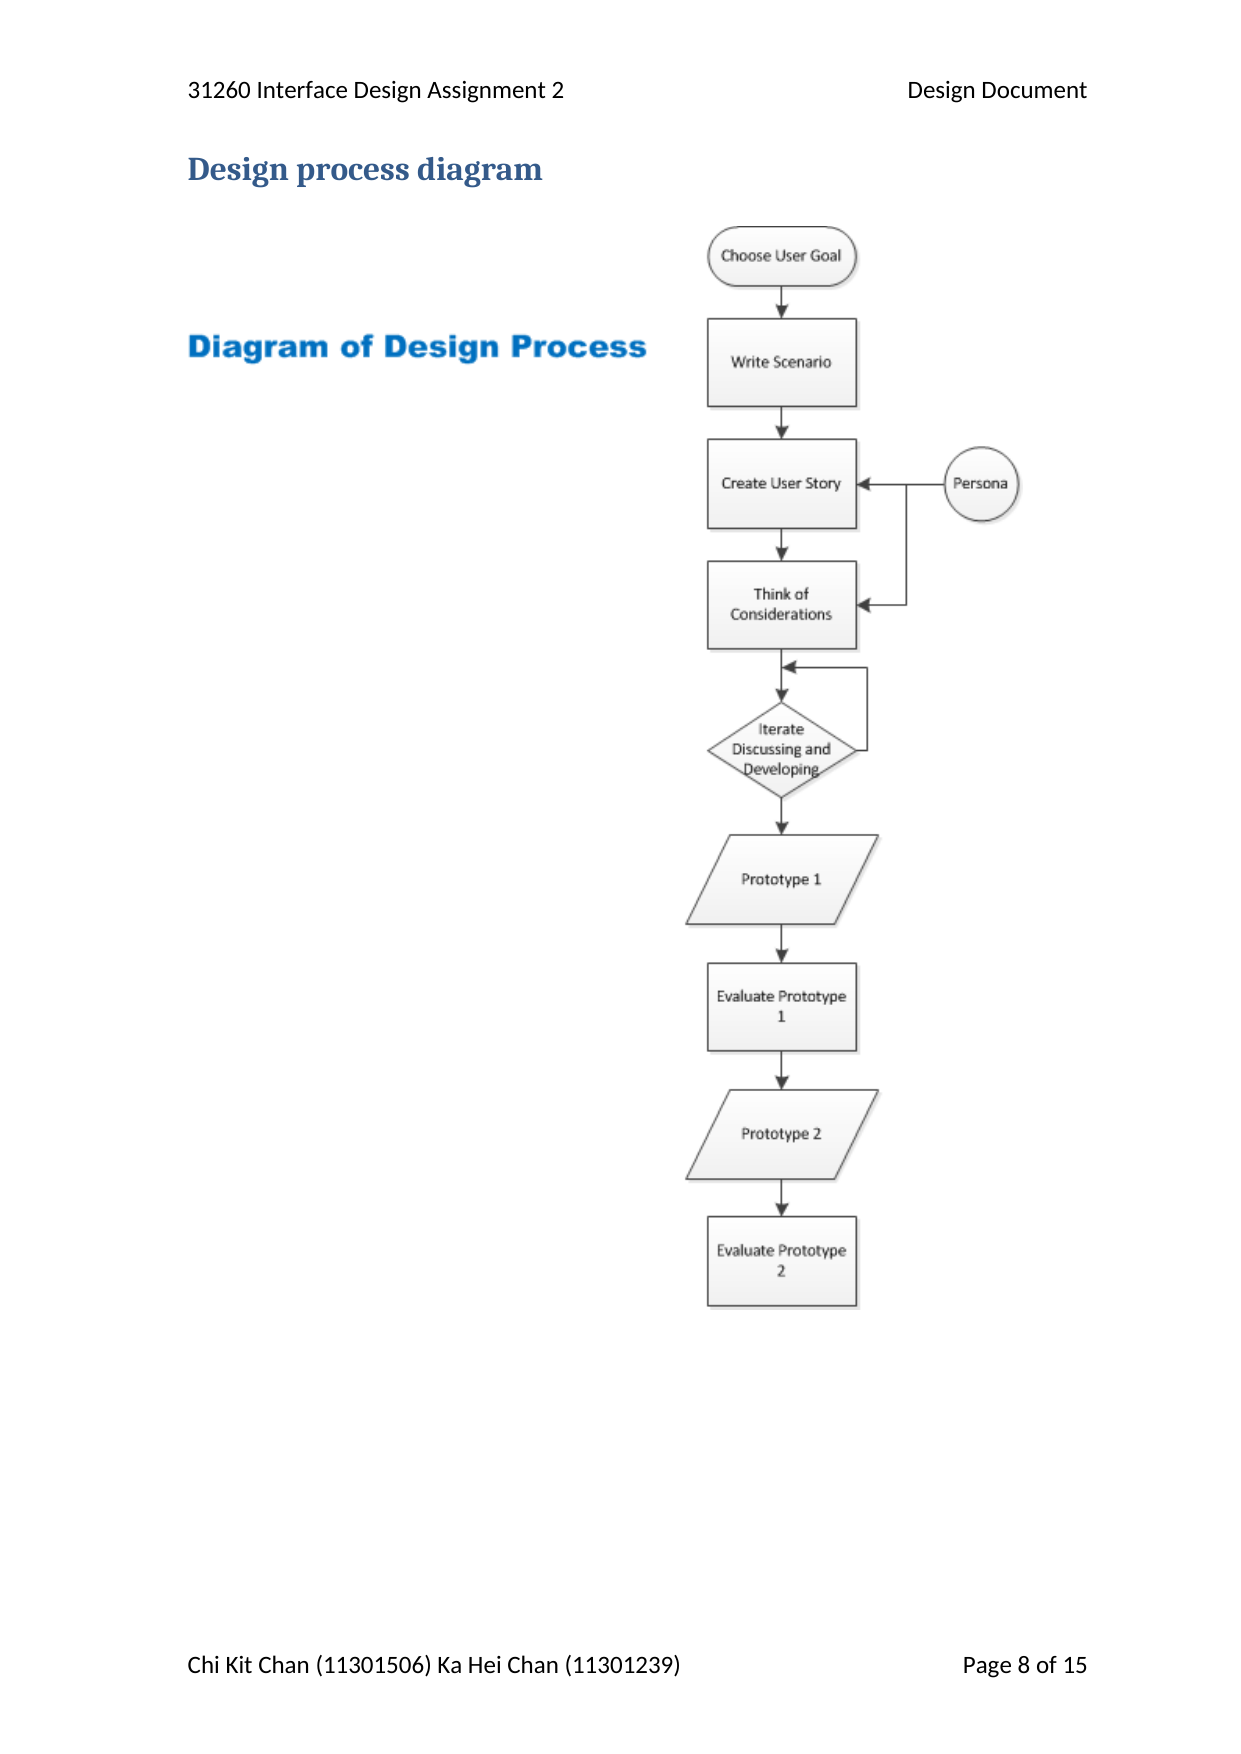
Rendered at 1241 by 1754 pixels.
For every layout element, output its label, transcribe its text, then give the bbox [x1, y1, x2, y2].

subtitle Design process diagram [187, 150, 1053, 188]
picture [187, 226, 1023, 1310]
